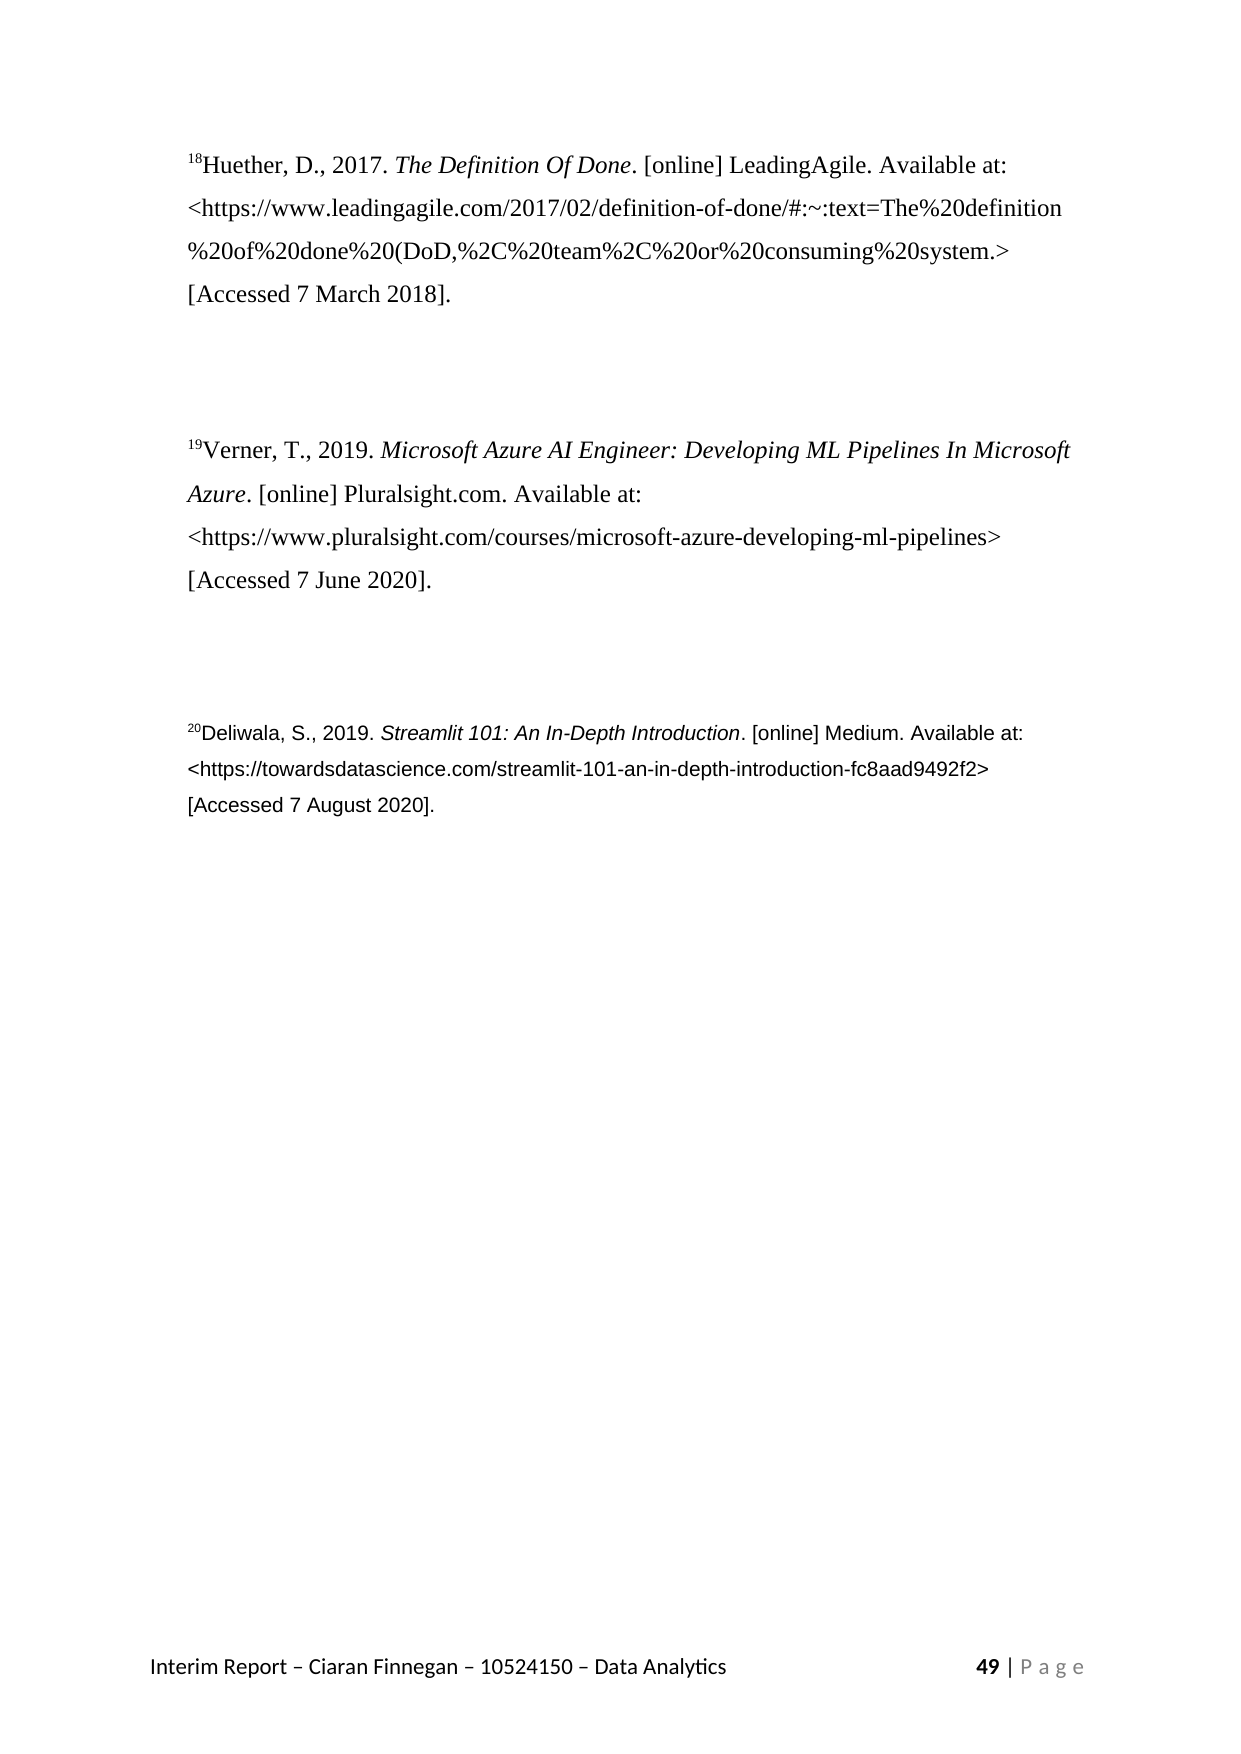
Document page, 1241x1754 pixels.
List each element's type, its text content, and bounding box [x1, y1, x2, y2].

text 19Verner, T., 2019. Microsoft Azure AI Engineer: Developing ML Pipelines In Microsoft Azure. [online] Pluralsight.com. Available at: <https://www.pluralsight.com/courses/microsoft-azure-developing-ml-pipelines> [Accessed 7 June 2020]. [187, 436, 1090, 594]
text 18Huether, D., 2017. The Definition Of Done. [online] LeadingAgile. Available at: <https://www.leadingagile.com/2017/02/definition-of-done/#:~:text=The%20definition%20of%20done%20(DoD,%2C%20team%2C%20or%20consuming%20system.> [Accessed 7 March 2018]. [187, 150, 1090, 308]
text 20Deliwala, S., 2019. Streamlit 101: An In-Depth Introduction. [online] Medium. Available at: <https://towardsdatascience.com/streamlit-101-an-in-depth-introduction-fc8aad9492f2> [Accessed 7 August 2020]. [187, 721, 1090, 817]
